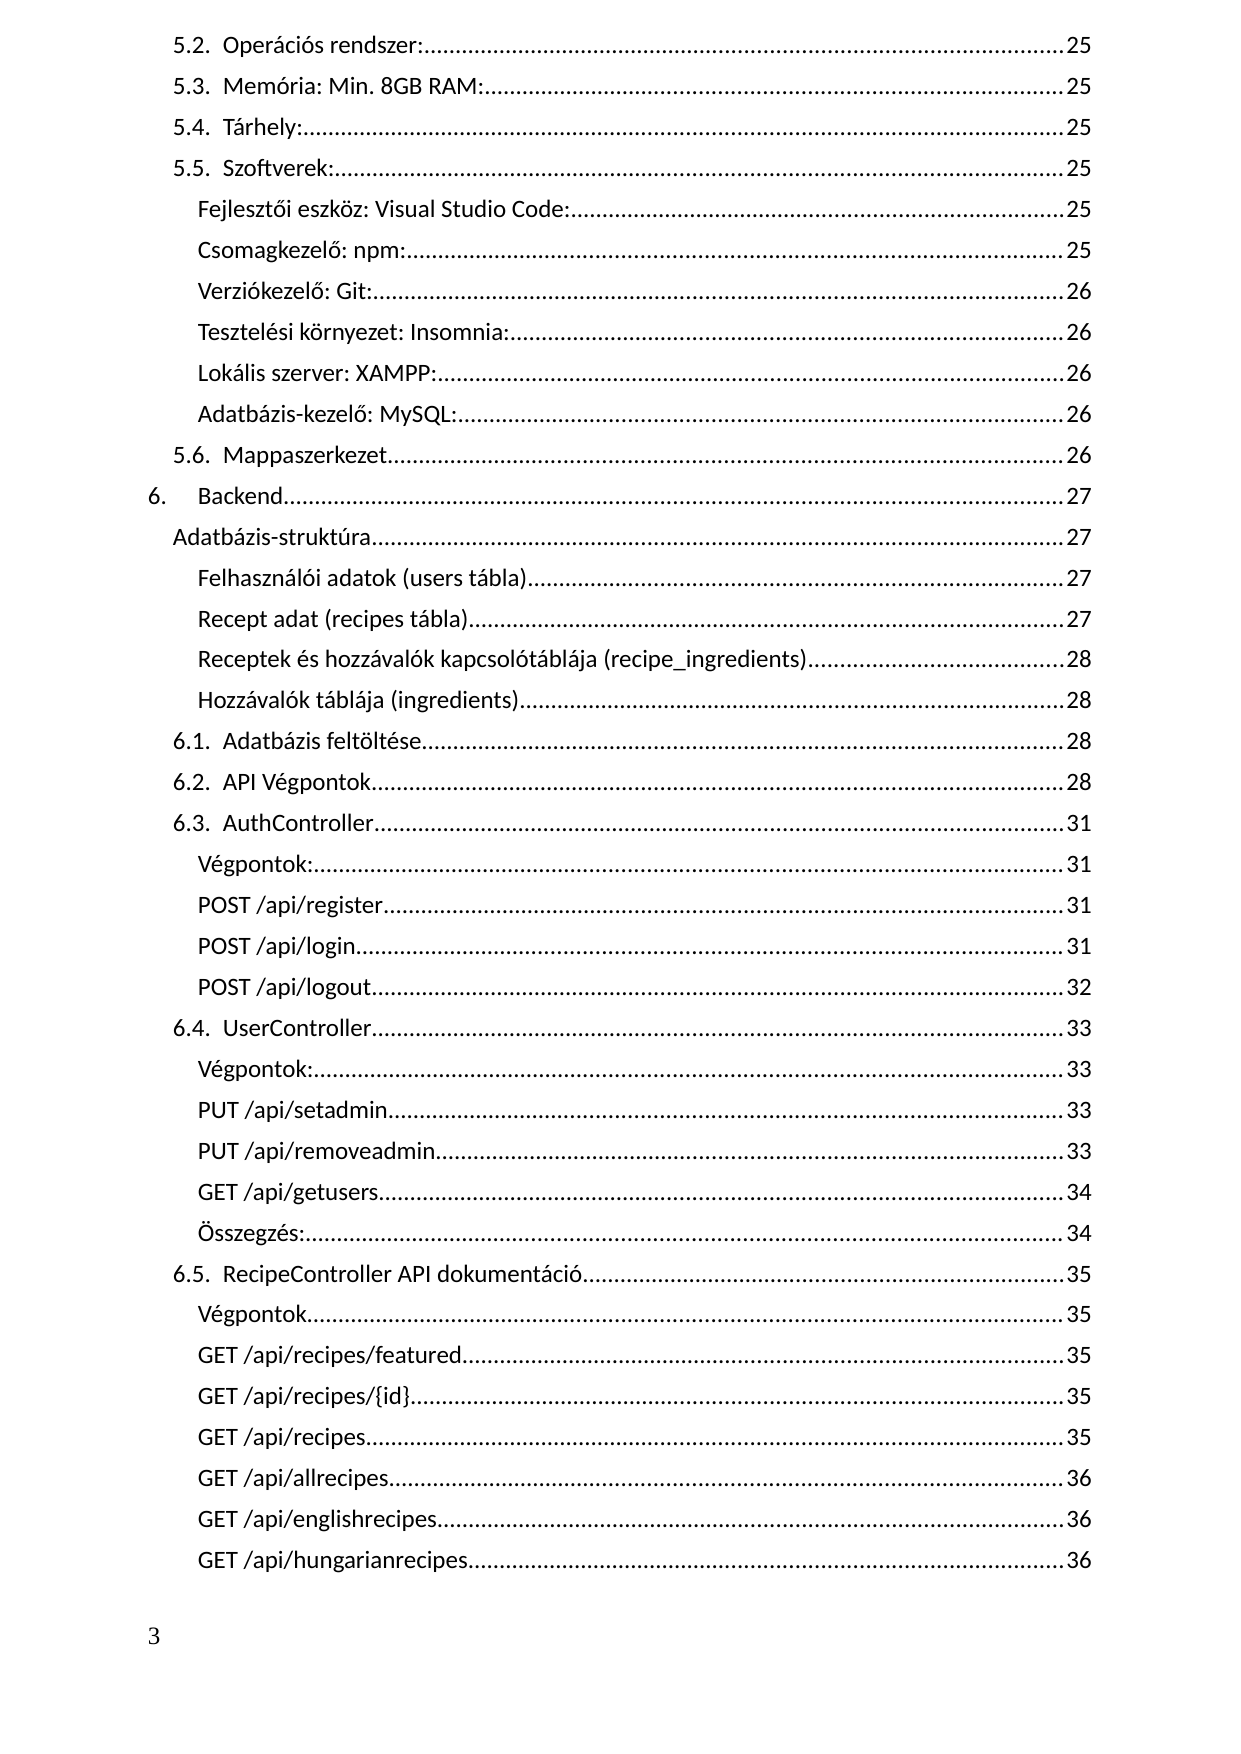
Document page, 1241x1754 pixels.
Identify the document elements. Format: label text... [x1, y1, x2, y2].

text Végpontok: 33 [198, 1053, 1093, 1083]
text Csomagkezelő: npm: 25 [198, 234, 1093, 265]
text GET /api/hungarianrecipes 36 [198, 1544, 1093, 1575]
text POST /api/register 31 [198, 889, 1093, 920]
text PUT /api/removeadmin 33 [198, 1135, 1093, 1165]
text 6.2. API Végpontok 28 [173, 766, 1093, 797]
text 5.5. Szoftverek: 25 [173, 152, 1093, 183]
text Hozzávalók táblája (ingredients) 28 [198, 684, 1093, 715]
text 6. Backend 27 [148, 480, 1093, 510]
text GET /api/recipes/featured 35 [198, 1339, 1093, 1370]
text Összegzés: 34 [198, 1217, 1093, 1247]
text 5.6. Mappaszerkezet 26 [173, 439, 1093, 469]
text Verziókezelő: Git: 26 [198, 275, 1093, 306]
text 6.4. UserController 33 [173, 1012, 1093, 1043]
text GET /api/englishrecipes 36 [198, 1503, 1093, 1534]
text POST /api/logout 32 [198, 971, 1093, 1002]
text GET /api/allrecipes 36 [198, 1462, 1093, 1493]
text Végpontok: 31 [198, 848, 1093, 879]
text GET /api/getusers 34 [198, 1176, 1093, 1206]
text 5.2. Operációs rendszer: 25 [173, 29, 1093, 60]
text PUT /api/setadmin 33 [198, 1094, 1093, 1124]
text 5.3. Memória: Min. 8GB RAM: 25 [173, 71, 1093, 101]
text Recept adat (recipes tábla) 27 [198, 603, 1093, 633]
text Adatbázis-kezelő: MySQL: 26 [198, 398, 1093, 428]
text Lokális szerver: XAMPP: 26 [198, 357, 1093, 388]
text Végpontok 35 [198, 1299, 1093, 1329]
text Fejlesztői eszköz: Visual Studio Code: 25 [198, 193, 1093, 224]
text GET /api/recipes/{id} 35 [198, 1381, 1093, 1411]
text Felhasználói adatok (users tábla) 27 [198, 562, 1093, 592]
text 5.4. Tárhely: 25 [173, 111, 1093, 142]
text Adatbázis-struktúra 27 [173, 521, 1093, 551]
text 6.3. AuthController 31 [173, 807, 1093, 838]
text Tesztelési környezet: Insomnia: 26 [198, 316, 1093, 347]
text GET /api/recipes 35 [198, 1421, 1093, 1452]
text POST /api/login 31 [198, 930, 1093, 961]
text 6.1. Adatbázis feltöltése 28 [173, 726, 1093, 756]
text Receptek és hozzávalók kapcsolótáblája (recipe_ingredients) 28 [198, 644, 1093, 674]
text 6.5. RecipeController API dokumentáció 35 [173, 1258, 1093, 1288]
